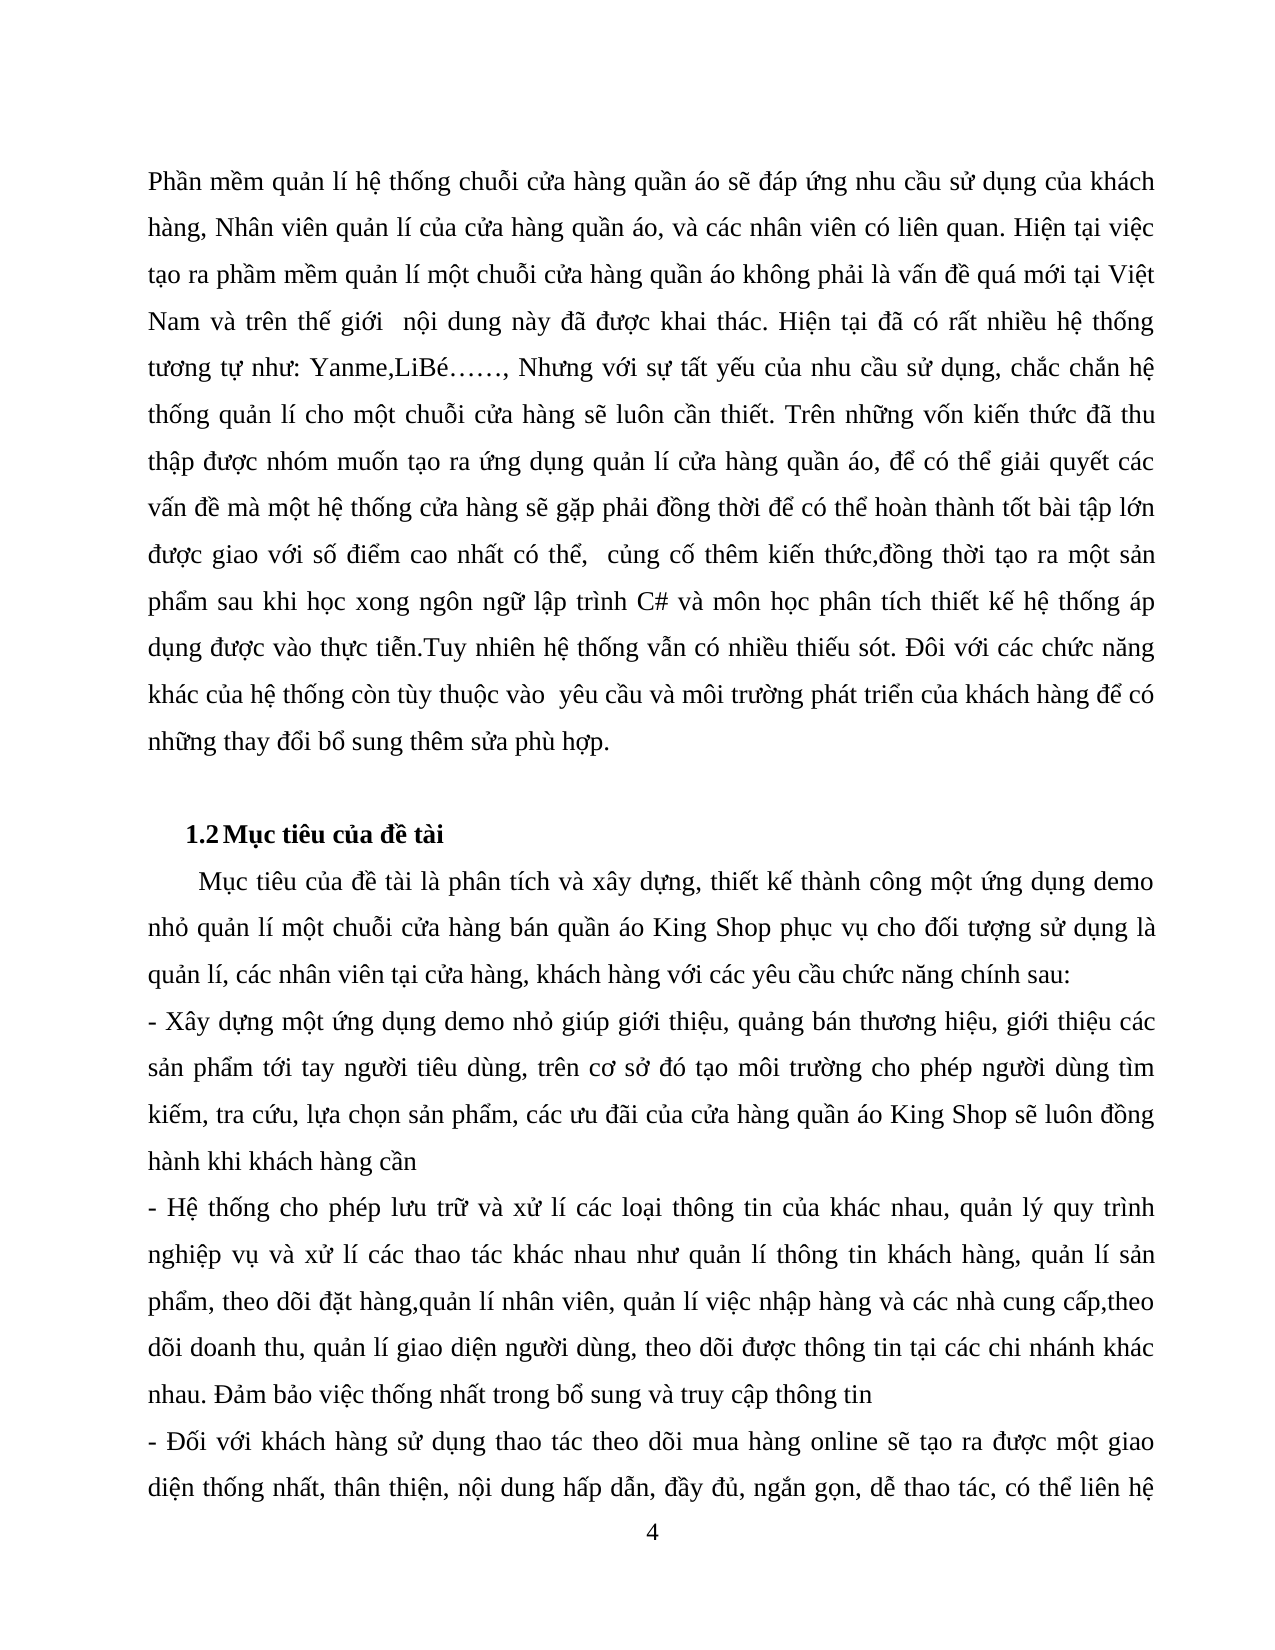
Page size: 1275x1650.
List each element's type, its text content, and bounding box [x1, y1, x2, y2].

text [148, 1425, 1157, 1503]
text Phần mềm quản lí hệ thống chuỗi cửa hàng quần áo sẽ đáp ứng nhu cầu sử dụng của khách hàng, Nhân viên quản lí của cửa hàng quần áo, và các nhân viên có liên quan. Hiện tại việc tạo ra phầm mềm quản lí một chuỗi cửa hàng quần áo không phải là vấn đề quá mới tại Việt Nam và trên thế giới nội dung này đã được khai thác. Hiện tại đã có rất nhiều hệ thống tương tự như: Yanme,LiBé……, Nhưng với sự tất yếu của nhu cầu sử dụng, chắc chắn hệ thống quản lí cho một chuỗi cửa hàng sẽ luôn cần thiết. Trên những vốn kiến thức đã thu thập được nhóm muốn tạo ra ứng dụng quản lí cửa hàng quần áo, để có thể giải quyết các vấn đề mà một hệ thống cửa hàng sẽ gặp phải đồng thời để có thể hoàn thành tốt bài tập lớn được giao với số điểm cao nhất có thể, củng cố thêm kiến thức,đồng thời tạo ra một sản phẩm sau khi học xong ngôn ngữ lập trình C# và môn học phân tích thiết kế hệ thống áp dụng được vào thực tiễn.Tuy nhiên hệ thống vẫn có nhiều thiếu sót. Đôi với các chức năng khác của hệ thống còn tùy thuộc vào yêu cầu và môi trường phát triển của khách hàng để có những thay đổi bổ sung thêm sửa phù hợp. [148, 165, 1157, 756]
list Mục tiêu của đề tài [185, 818, 1157, 849]
text Mục tiêu của đề tài là phân tích và xây dựng, thiết kế thành công một ứng dụng demo nhỏ quản lí một chuỗi cửa hàng bán quần áo King Shop phục vụ cho đối tượng sử dụng là quản lí, các nhân viên tại cửa hàng, khách hàng với các yêu cầu chức năng chính sau: [148, 865, 1157, 989]
text - Hệ thống cho phép lưu trữ và xử lí các loại thông tin của khác nhau, quản lý quy trình nghiệp vụ và xử lí các thao tác khác nhau như quản lí thông tin khách hàng, quản lí sản phẩm, theo dõi đặt hàng,quản lí nhân viên, quản lí việc nhập hàng và các nhà cung cấp,theo dõi doanh thu, quản lí giao diện người dùng, theo dõi được thông tin tại các chi nhánh khác nhau. Đảm bảo việc thống nhất trong bổ sung và truy cập thông tin [148, 1191, 1157, 1409]
text - Xây dựng một ứng dụng demo nhỏ giúp giới thiệu, quảng bán thương hiệu, giới thiệu các sản phẩm tới tay người tiêu dùng, trên cơ sở đó tạo môi trường cho phép người dùng tìm kiếm, tra cứu, lựa chọn sản phẩm, các ưu đãi của cửa hàng quần áo King Shop sẽ luôn đồng hành khi khách hàng cần [148, 1005, 1157, 1176]
